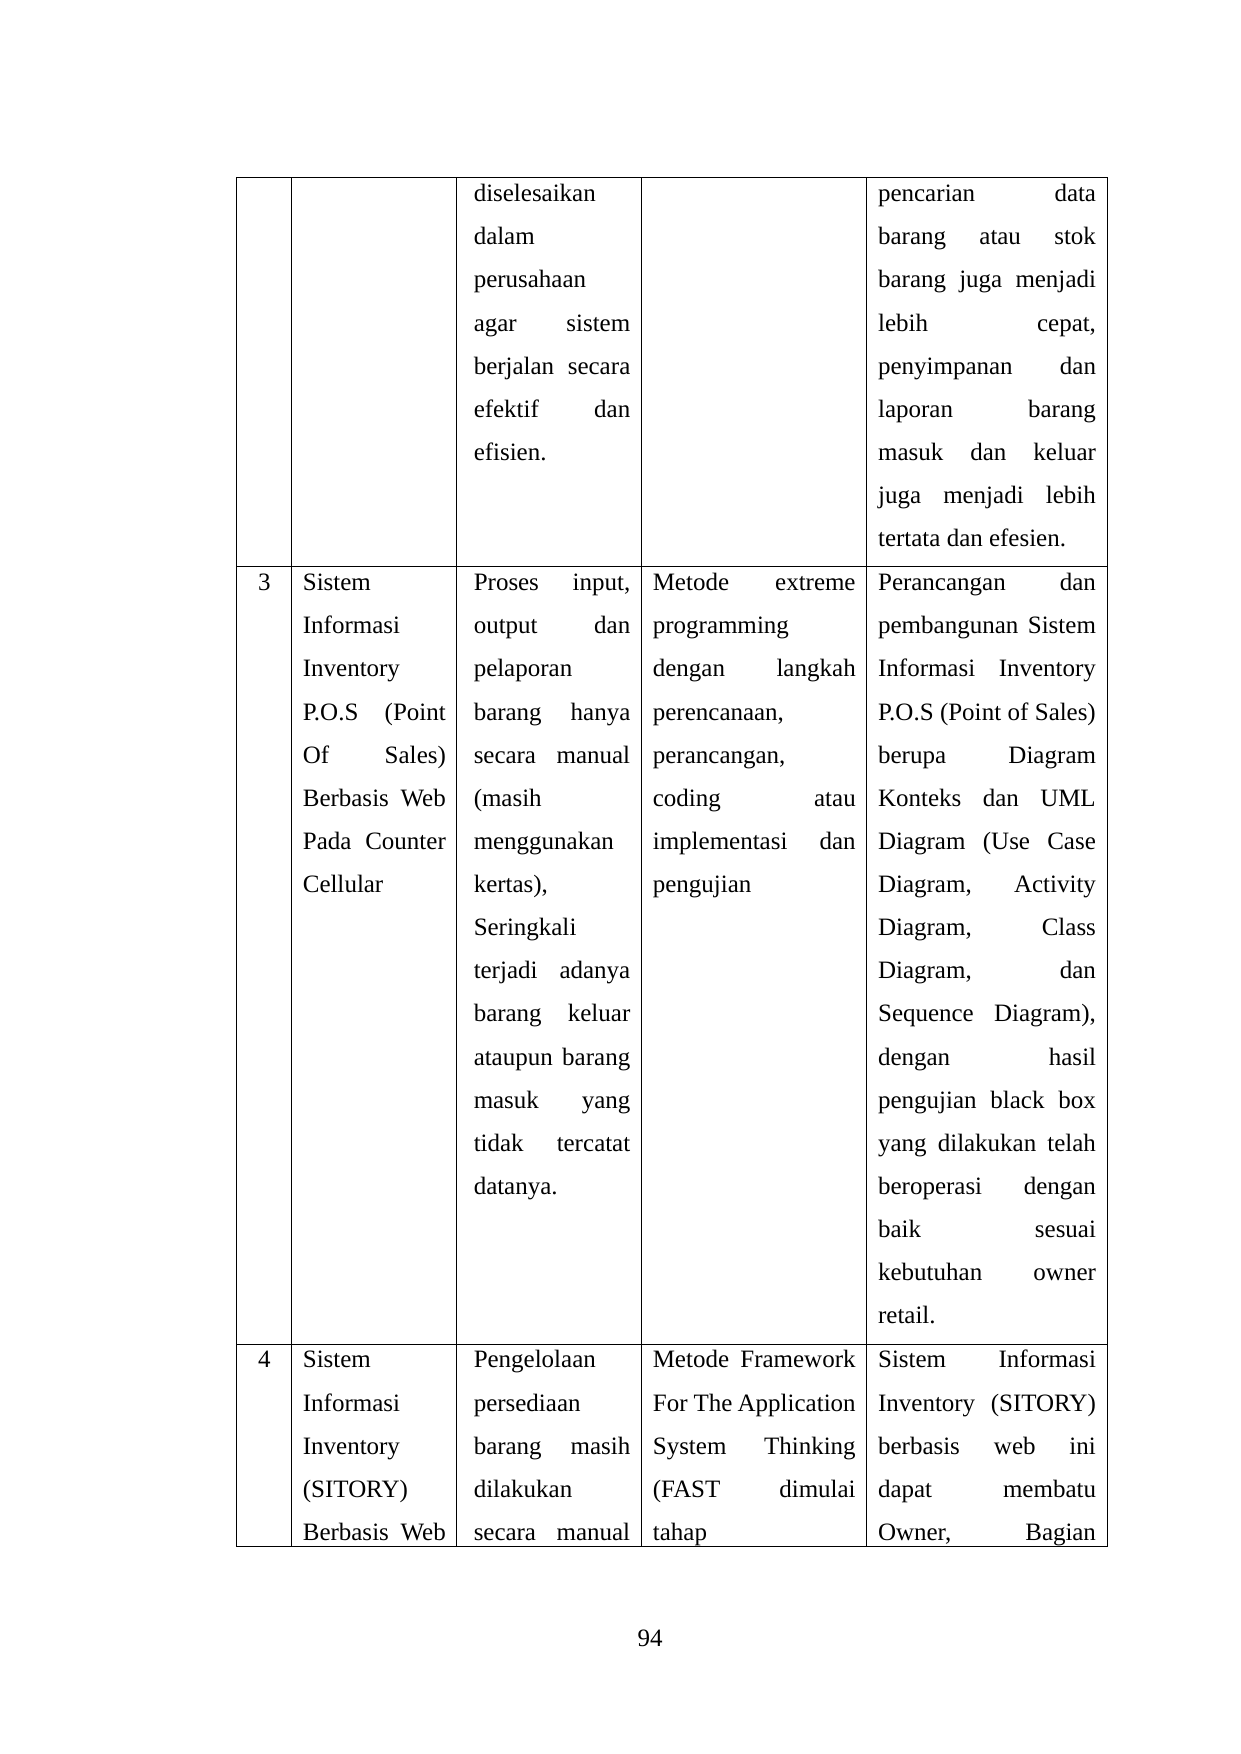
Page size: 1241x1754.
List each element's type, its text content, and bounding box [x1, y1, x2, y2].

table_cell 4 [237, 1345, 291, 1546]
table_cell Perancangan dan pembangunan Sistem Informasi Inventory P.O.S (Point of Sales) berupa Diagram Konteks dan UML Diagram (Use Case Diagram, Activity Diagram, Class Diagram, dan Sequence Diagram), dengan hasil pengujian black box yang dilakukan telah beroperasi dengan baik sesuai kebutuhan owner retail. [867, 567, 1107, 1343]
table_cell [292, 178, 456, 566]
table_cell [867, 178, 1107, 566]
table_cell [457, 1345, 641, 1546]
table_cell 3 [237, 567, 291, 1343]
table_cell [867, 1345, 1107, 1546]
table_cell Sistem Informasi Inventory P.O.S (Point Of Sales) Berbasis Web Pada Counter Cellular [292, 567, 456, 1343]
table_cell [292, 1345, 456, 1546]
table_cell Metode extreme programming dengan langkah perencanaan, perancangan, coding atau implementasi dan pengujian [642, 567, 866, 1343]
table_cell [642, 178, 866, 566]
table_cell 2 [237, 178, 291, 566]
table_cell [457, 178, 641, 566]
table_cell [642, 1345, 866, 1546]
table_cell Proses input, output dan pelaporan barang hanya secara manual (masih menggunakan kertas), Seringkali terjadi adanya barang keluar ataupun barang masuk yang tidak tercatat datanya. [457, 567, 641, 1343]
